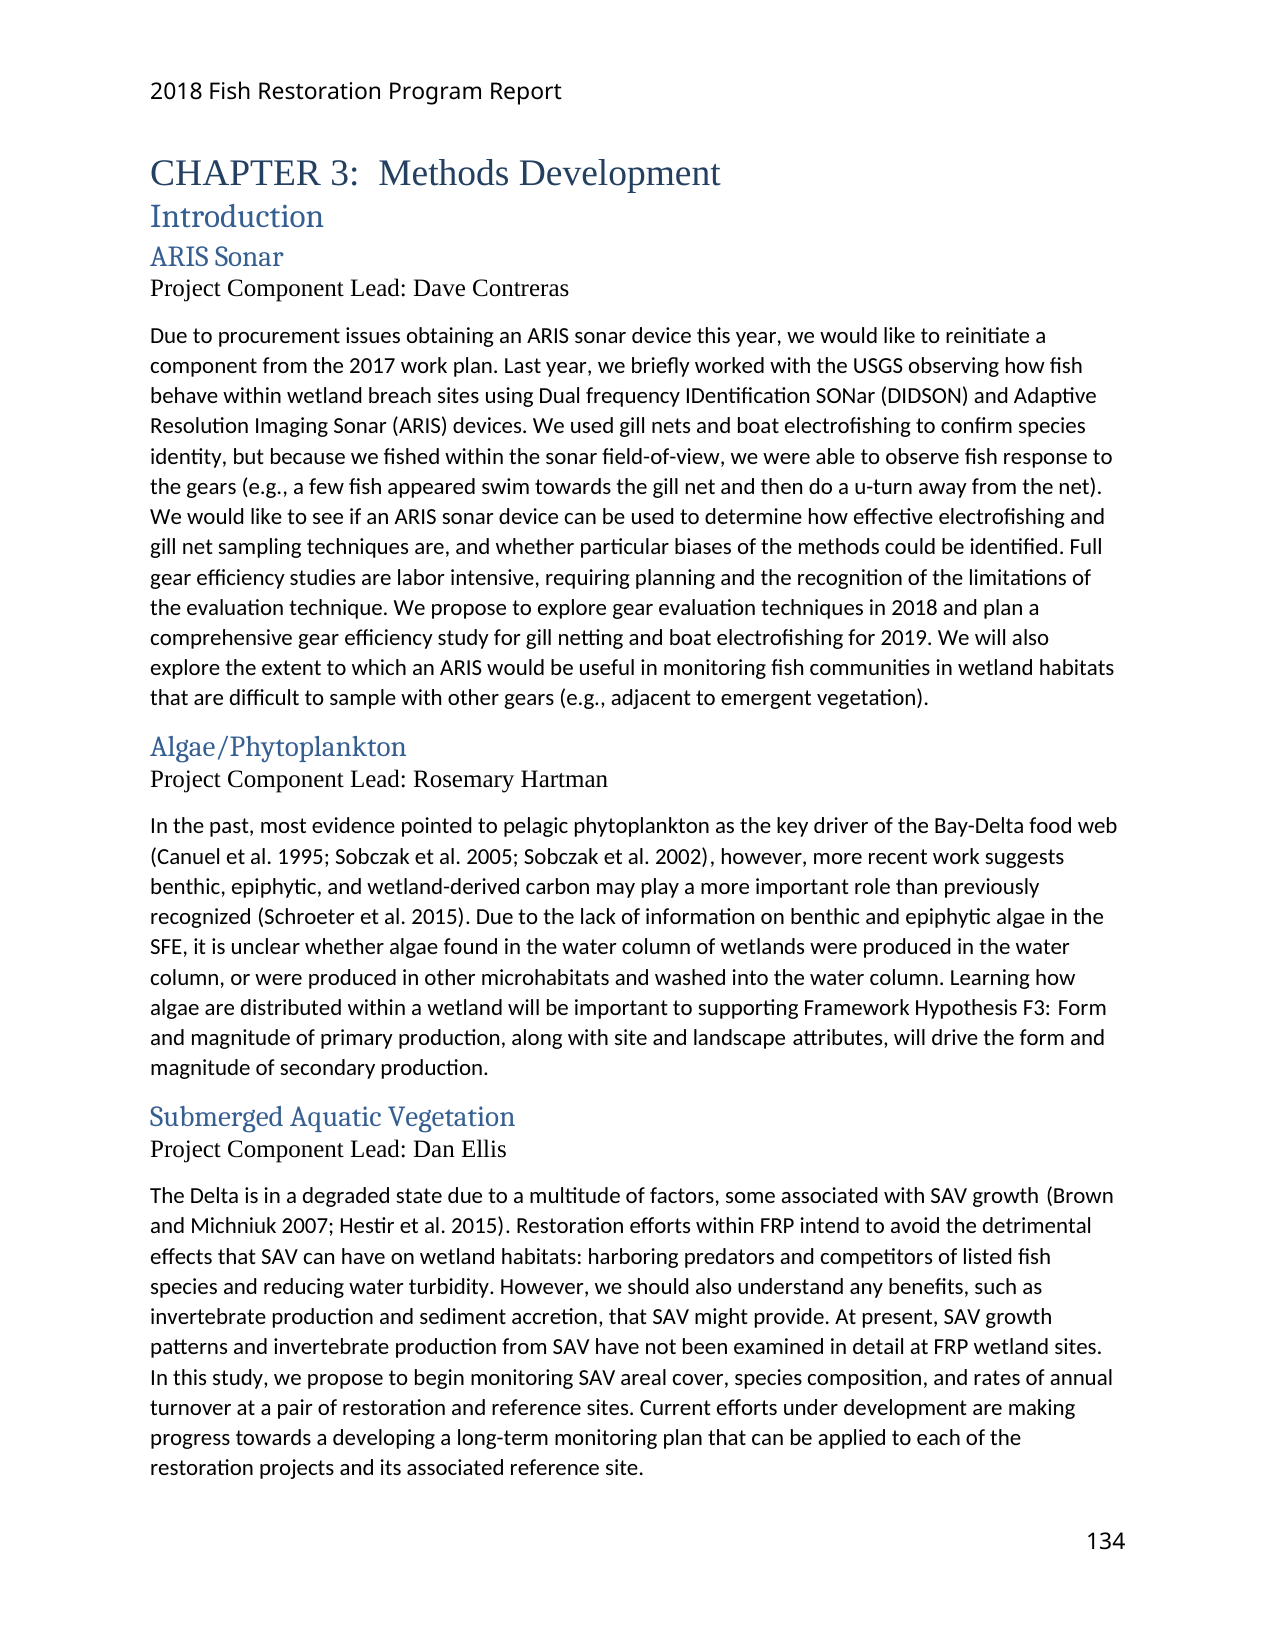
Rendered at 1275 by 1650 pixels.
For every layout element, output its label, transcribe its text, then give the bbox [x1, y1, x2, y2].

subtitle ARIS Sonar [150, 240, 1125, 273]
text The Delta is in a degraded state due to a multitude of factors, some associated with SAV growth (Brown and Michniuk 2007; Hestir et al. 2015). Restoration efforts within FRP intend to avoid the detrimental effects that SAV can have on wetland habitats: harboring predators and competitors of listed fish species and reducing water turbidity. However, we should also understand any benefits, such as invertebrate production and sediment accretion, that SAV might provide. At present, SAV growth patterns and invertebrate production from SAV have not been examined in detail at FRP wetland sites. In this study, we propose to begin monitoring SAV areal cover, species composition, and rates of annual turnover at a pair of restoration and reference sites. Current efforts under development are making progress towards a developing a long-term monitoring plan that can be applied to each of the restoration projects and its associated reference site. [150, 1181, 1125, 1481]
text Due to procurement issues obtaining an ARIS sonar device this year, we would like to reinitiate a component from the 2017 work plan. Last year, we briefly worked with the USGS observing how fish behave within wetland breach sites using Dual frequency IDentification SONar (DIDSON) and Adaptive Resolution Imaging Sonar (ARIS) devices. We used gill nets and boat electrofishing to confirm species identity, but because we fished within the sonar field-of-view, we were able to observe fish response to the gears (e.g., a few fish appeared swim towards the gill net and then do a u-turn away from the net). We would like to see if an ARIS sonar device can be used to determine how effective electrofishing and gill net sampling techniques are, and whether particular biases of the methods could be identified. Full gear efficiency studies are labor intensive, requiring planning and the recognition of the limitations of the evaluation technique. We propose to explore gear evaluation techniques in 2018 and plan a comprehensive gear efficiency study for gill netting and boat electrofishing for 2019. We will also explore the extent to which an ARIS would be useful in monitoring fish communities in wetland habitats that are difficult to sample with other gears (e.g., adjacent to emergent vegetation). [150, 321, 1125, 712]
subtitle Submerged Aquatic Vegetation [150, 1100, 1125, 1134]
text In the past, most evidence pointed to pelagic phytoplankton as the key driver of the Bay-Delta food web (Canuel et al. 1995; Sobczak et al. 2005; Sobczak et al. 2002), however, more recent work suggests benthic, epiphytic, and wetland-derived carbon may play a more important role than previously recognized (Schroeter et al. 2015). Due to the lack of information on benthic and epiphytic algae in the SFE, it is unclear whether algae found in the water column of wetlands were produced in the water column, or were produced in other microhabitats and washed into the water column. Learning how algae are distributed within a wetland will be important to supporting Framework Hypothesis F3: Form and magnitude of primary production, along with site and landscape attributes, will drive the form and magnitude of secondary production. [150, 812, 1125, 1081]
text Project Component Lead: Rosemary Hartman [150, 764, 1125, 793]
subtitle Algae/Phytoplankton [150, 730, 1125, 764]
subtitle Introduction [150, 197, 1125, 236]
text Project Component Lead: Dan Ellis [150, 1134, 1125, 1162]
text Project Component Lead: Dave Contreras [150, 273, 1125, 302]
subtitle CHAPTER 3: Methods Development [150, 150, 1125, 193]
